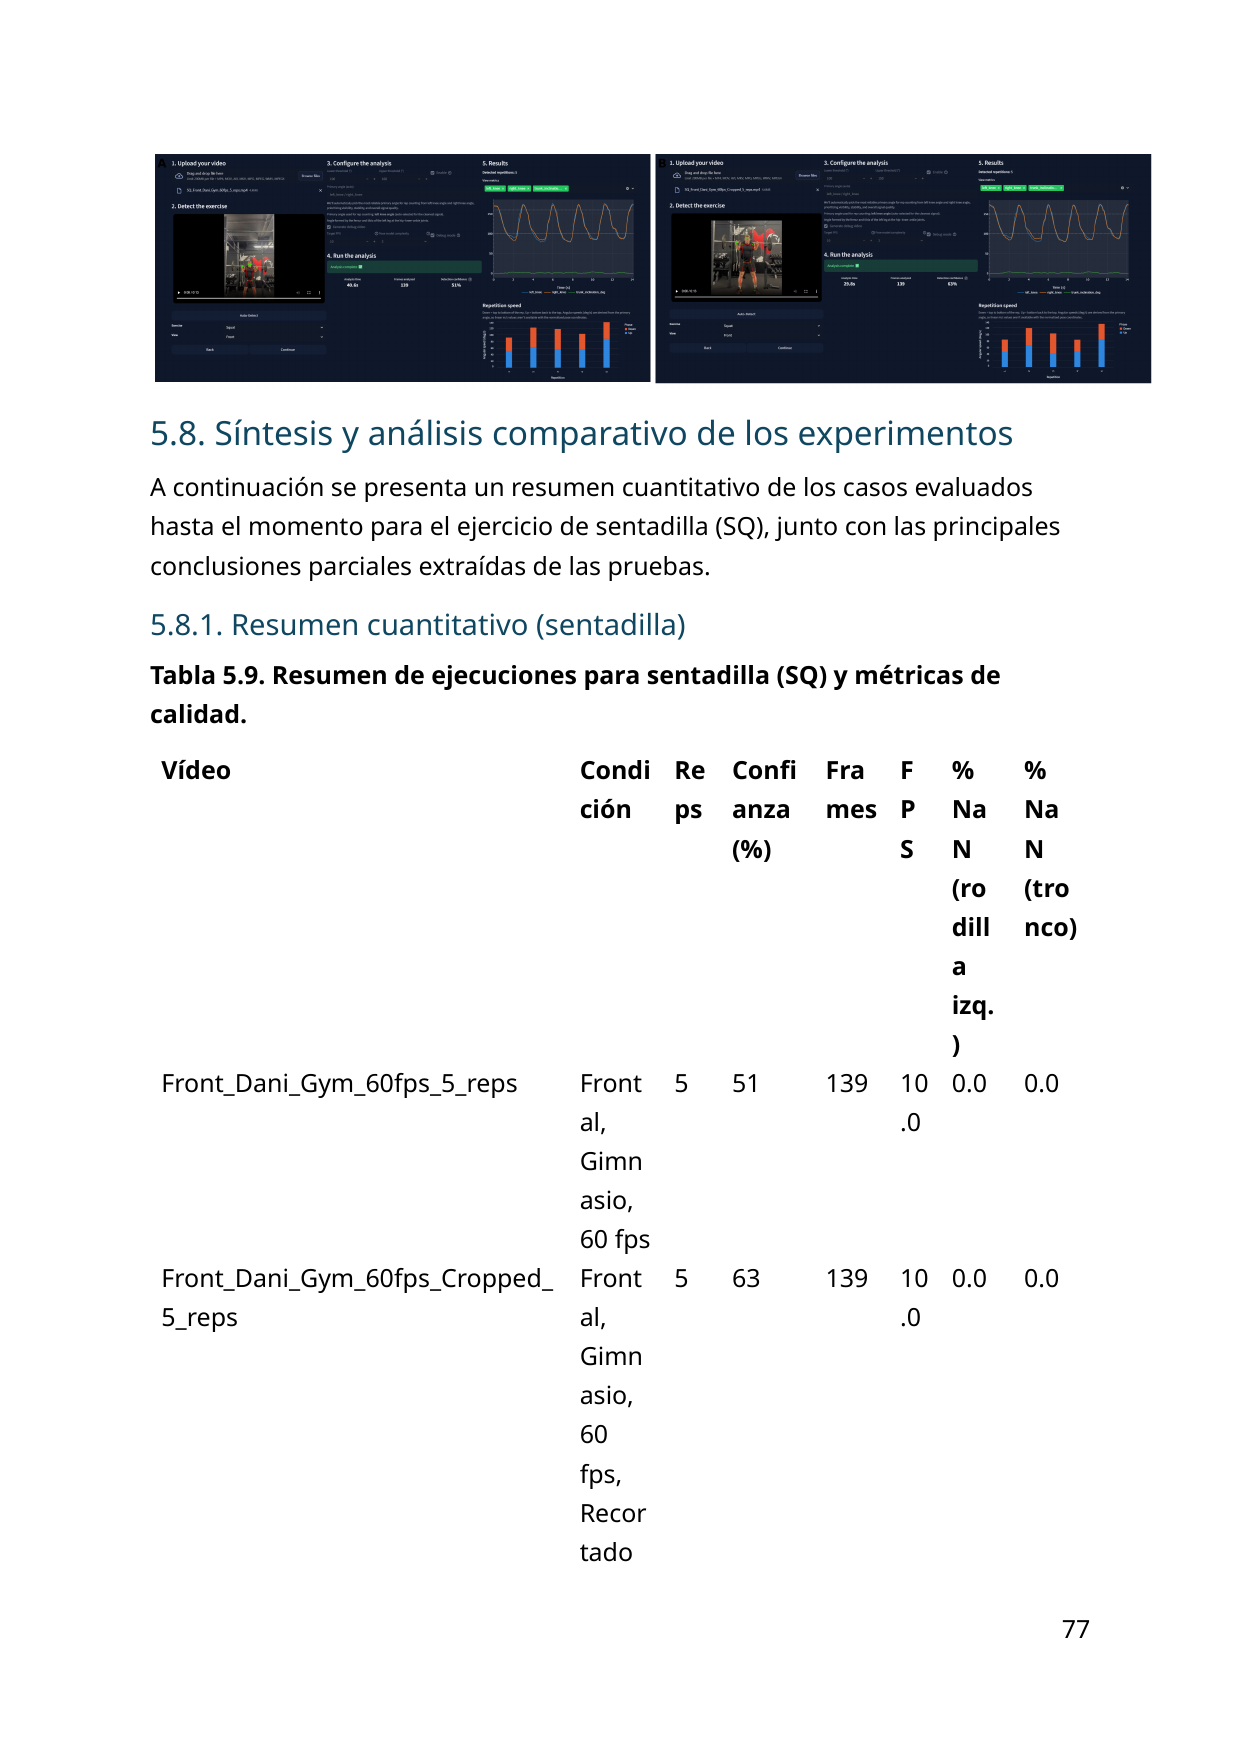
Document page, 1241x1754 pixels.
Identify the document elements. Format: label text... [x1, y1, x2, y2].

table_cell 63 [721, 1260, 814, 1573]
table_cell 0.0 [1013, 1065, 1090, 1260]
table_header FPS [889, 753, 940, 1065]
picture [150, 150, 1155, 388]
text Tabla 5.9. Resumen de ejecuciones para sentadilla (SQ) y métricas de calidad. [150, 658, 1090, 731]
table_cell 51 [721, 1065, 814, 1260]
table_cell 0.0 [940, 1260, 1013, 1573]
table_cell Front_Dani_Gym_60fps_Cropped_5_reps [150, 1260, 568, 1573]
table_cell 0.0 [1013, 1260, 1090, 1573]
table_header Condición [568, 753, 663, 1065]
table_cell 0.0 [940, 1065, 1013, 1260]
table_header Vídeo [150, 753, 568, 1065]
table_header Reps [663, 753, 721, 1065]
table_cell Frontal, Gimnasio, 60 fps, Recortado [568, 1260, 663, 1573]
table_cell 5 [663, 1260, 721, 1573]
table_header Frames [814, 753, 889, 1065]
table_cell 139 [814, 1260, 889, 1573]
subtitle 5.8.1. Resumen cuantitativo (sentadilla) [150, 604, 1090, 644]
table_cell 139 [814, 1065, 889, 1260]
table_cell 10.0 [889, 1260, 940, 1573]
table_cell Frontal, Gimnasio, 60 fps [568, 1065, 663, 1260]
table_header % NaN (rodilla izq.) [940, 753, 1013, 1065]
table_cell Front_Dani_Gym_60fps_5_reps [150, 1065, 568, 1260]
subtitle 5.8. Síntesis y análisis comparativo de los experimentos [150, 409, 1090, 455]
table_cell 5 [663, 1065, 721, 1260]
table_header % NaN (tronco) [1013, 753, 1090, 1065]
table_header Confianza (%) [721, 753, 814, 1065]
table_cell 10.0 [889, 1065, 940, 1260]
text A continuación se presenta un resumen cuantitativo de los casos evaluados hasta el momento para el ejercicio de sentadilla (SQ), junto con las principales conclusiones parciales extraídas de las pruebas. [150, 470, 1090, 582]
